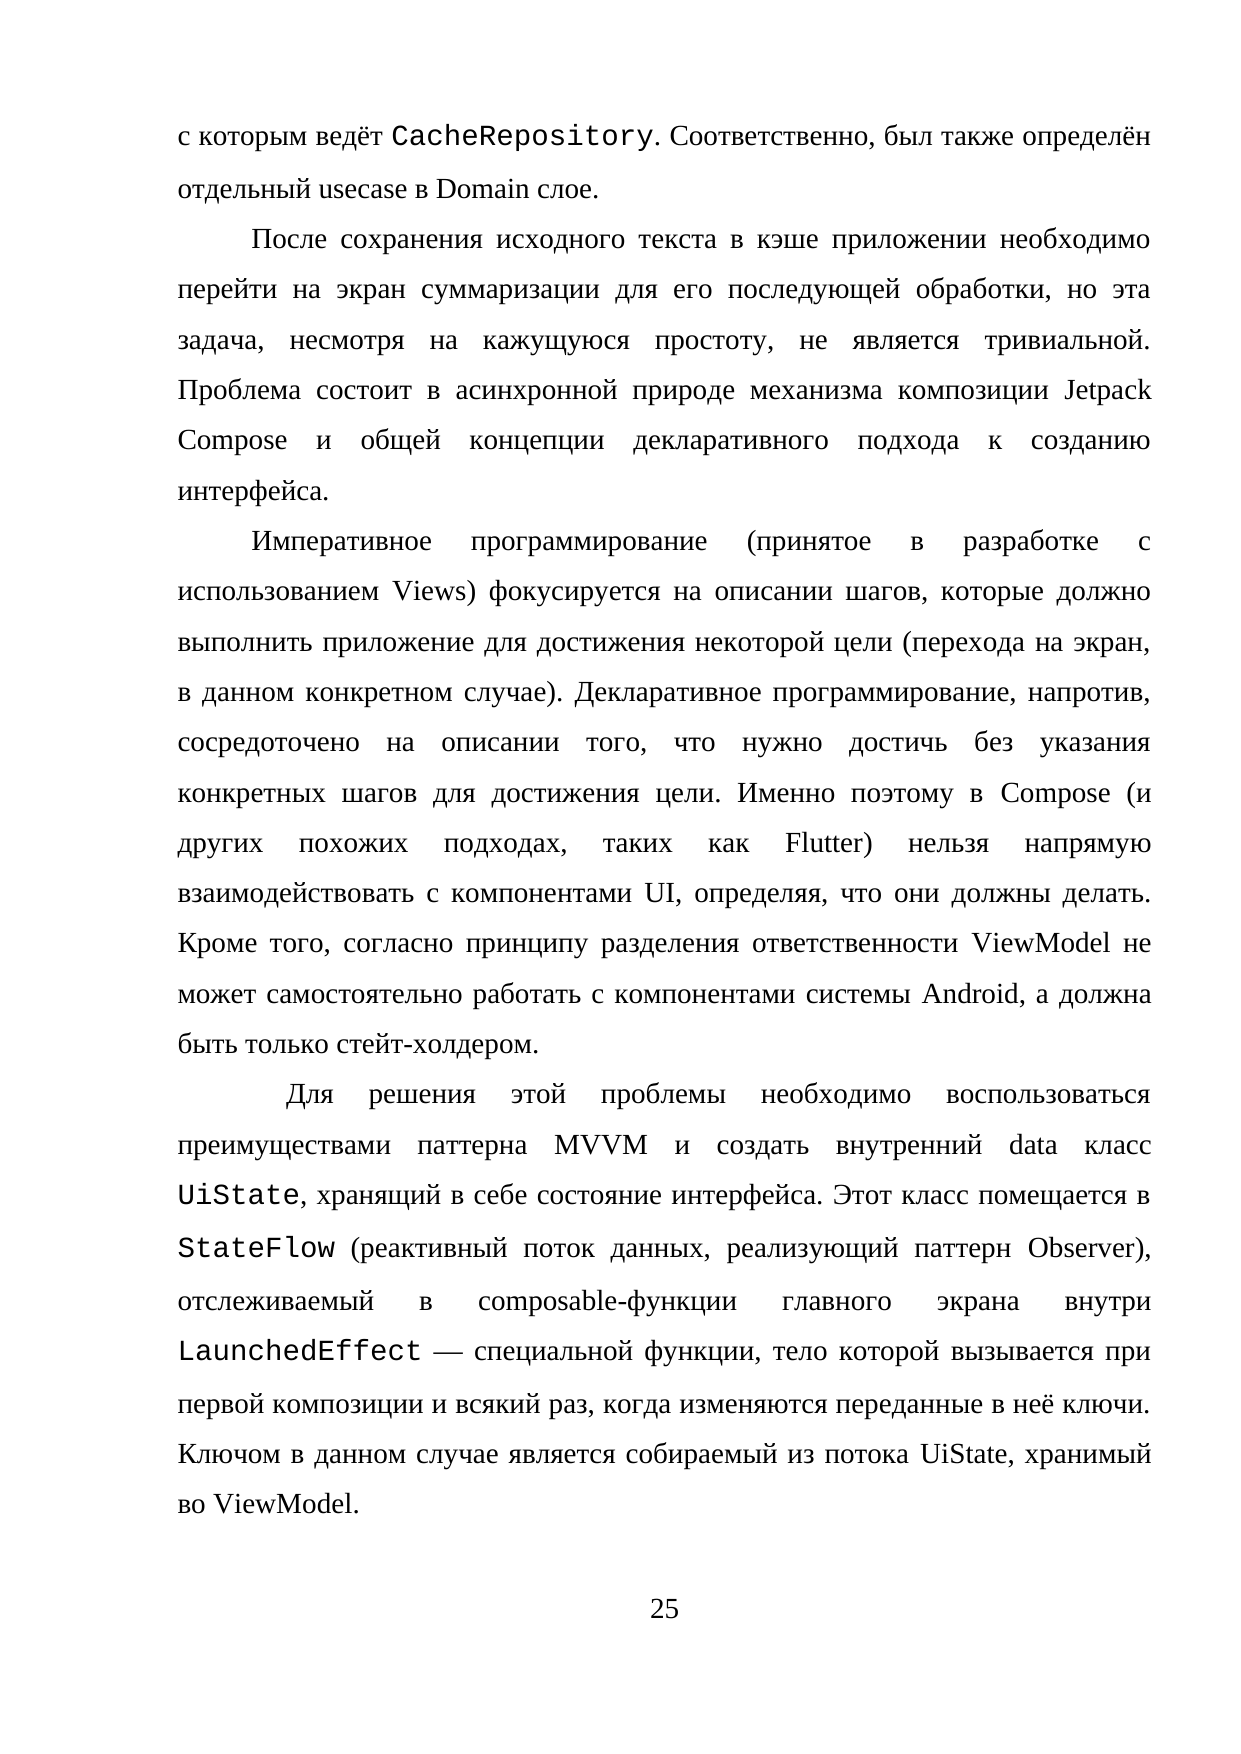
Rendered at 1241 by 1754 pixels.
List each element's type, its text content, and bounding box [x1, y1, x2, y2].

text Императивное программирование (принятое в разработке с использованием Views) фокусируется на описании шагов, которые должно выполнить приложение для достижения некоторой цели (перехода на экран, в данном конкретном случае). Декларативное программирование, напротив, сосредоточено на описании того, что нужно достичь без указания конкретных шагов для достижения цели. Именно поэтому в Compose (и других похожих подходах, таких как Flutter) нельзя напрямую взаимодействовать с компонентами UI, определяя, что они должны делать. Кроме того, согласно принципу разделения ответственности ViewModel не может самостоятельно работать с компонентами системы Android, а должна быть только стейт-холдером. [177, 523, 1152, 1060]
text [177, 118, 1152, 204]
text Для решения этой проблемы необходимо воспользоваться преимуществами паттерна MVVM и создать внутренний data класс UiState, хранящий в себе состояние интерфейса. Этот класс помещается в StateFlow (реактивный поток данных, реализующий паттерн Observer), отслеживаемый в composable-функции главного экрана внутри LaunchedEffect — специальной функции, тело которой вызывается при первой композиции и всякий раз, когда изменяются переданные в неё ключи. Ключом в данном случае является собираемый из потока UiState, хранимый во ViewModel. [177, 1077, 1152, 1520]
text После сохранения исходного текста в кэше приложении необходимо перейти на экран суммаризации для его последующей обработки, но эта задача, несмотря на кажущуюся простоту, не является тривиальной. Проблема состоит в асинхронной природе механизма композиции Jetpack Compose и общей концепции декларативного подхода к созданию интерфейса. [177, 221, 1152, 506]
